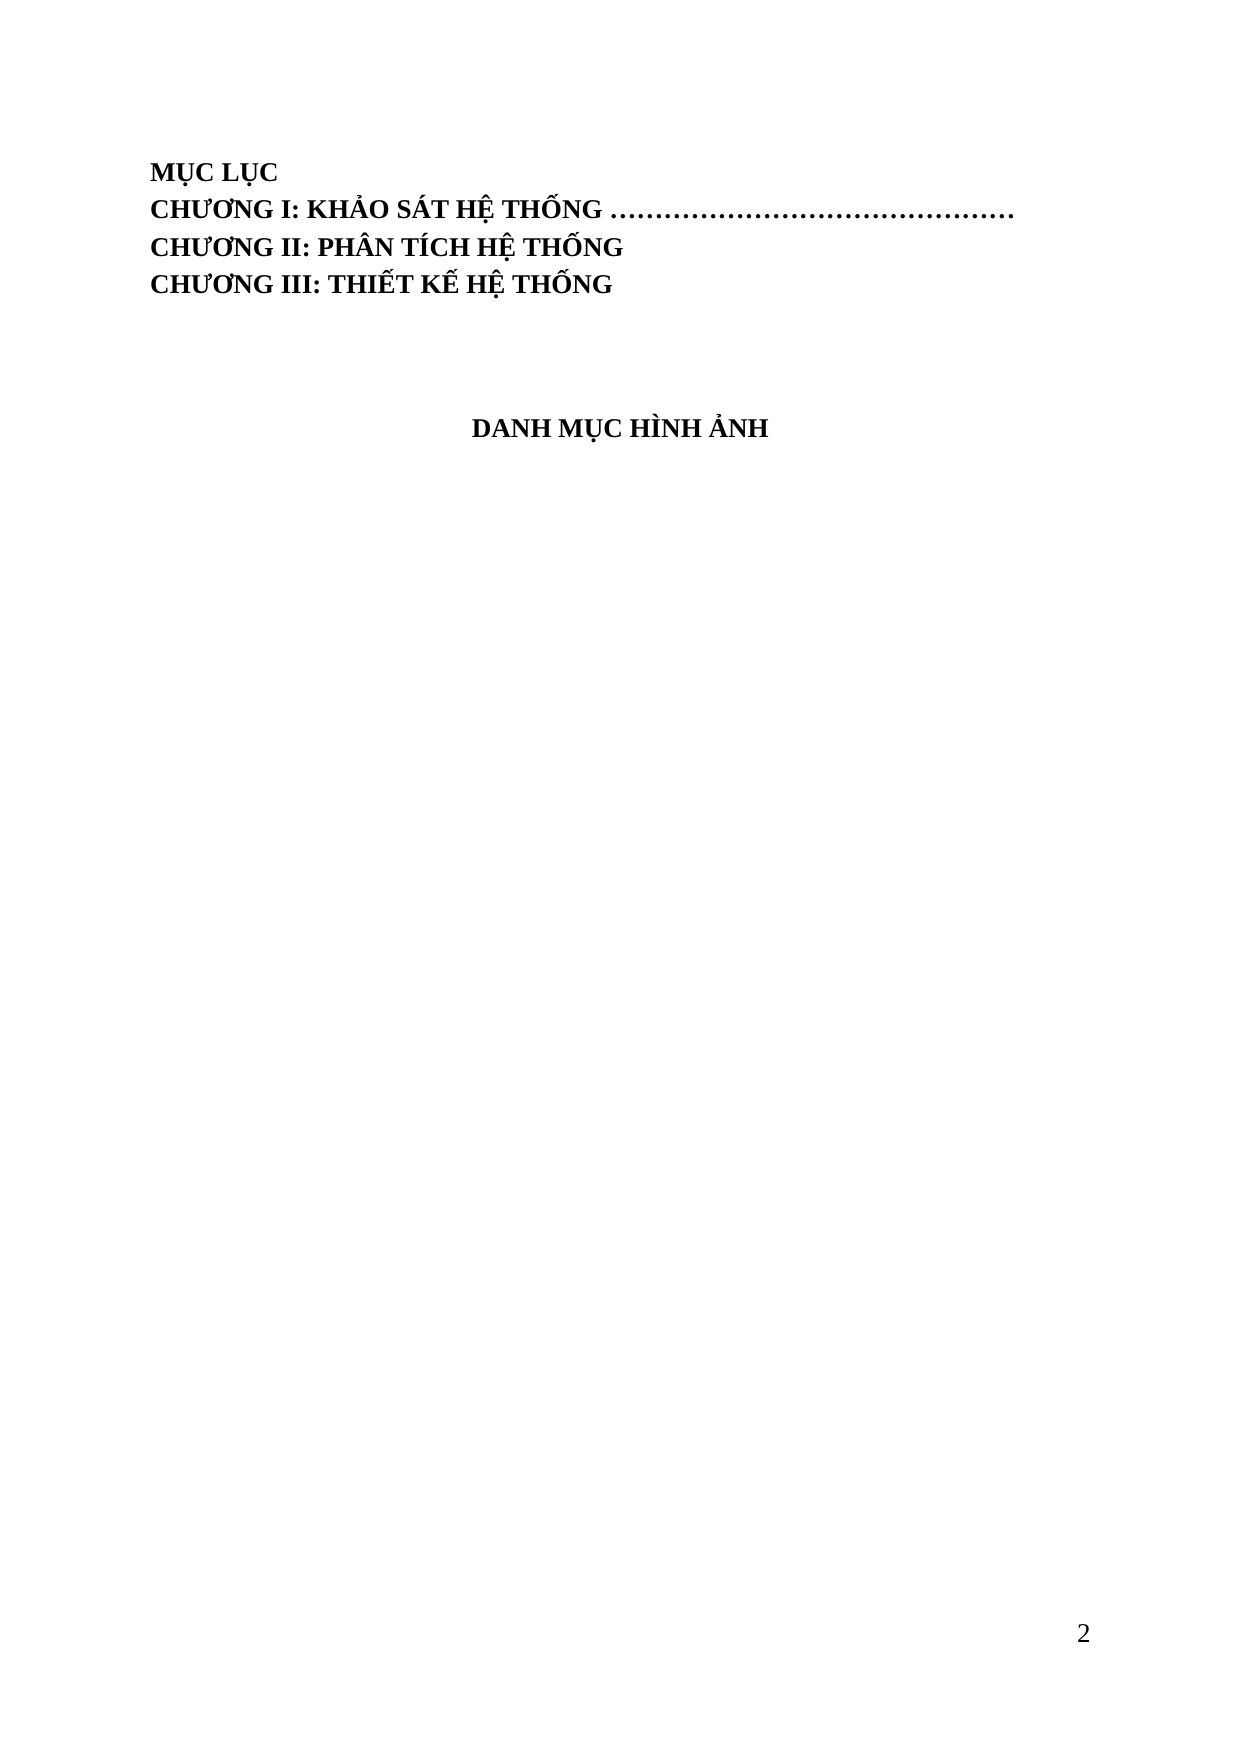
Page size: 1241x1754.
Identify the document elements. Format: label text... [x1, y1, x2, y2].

text CHƯƠNG II: PHÂN TÍCH HỆ THỐNG [150, 231, 1090, 262]
text MỤC LỤC [150, 156, 1090, 187]
text CHƯƠNG III: THIẾT KẾ HỆ THỐNG [150, 268, 1090, 299]
text CHƯƠNG I: KHẢO SÁT HỆ THỐNG ……………………………………… [150, 194, 1090, 225]
subtitle DANH MỤC HÌNH ẢNH [150, 412, 1090, 443]
